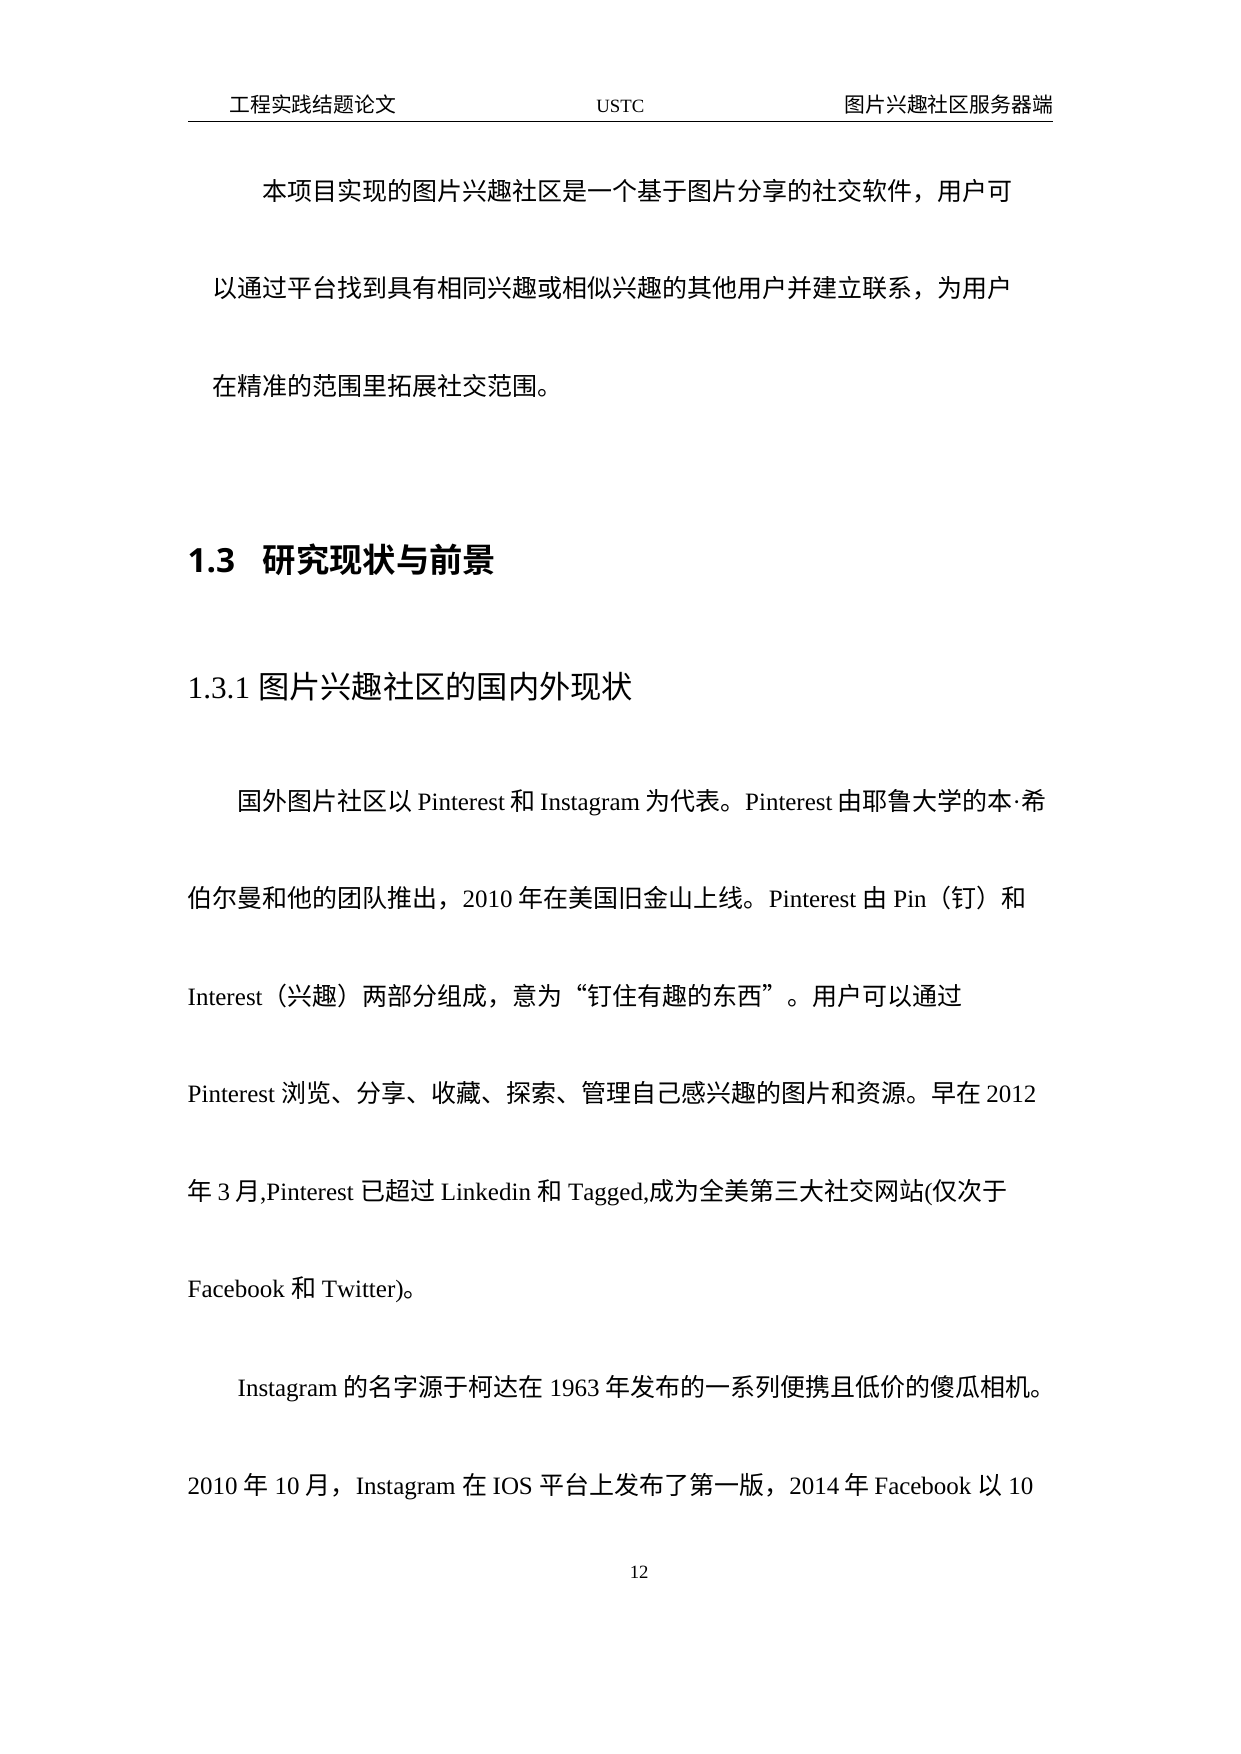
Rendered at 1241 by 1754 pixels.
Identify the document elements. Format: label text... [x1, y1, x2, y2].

subtitle 1.3.1 图片兴趣社区的国内外现状 [187, 652, 1053, 717]
text 国外图片社区以Pinterest和Instagram为代表。Pinterest由耶鲁大学的本·希伯尔曼和他的团队推出，2010 年在美国旧金山上线。Pinterest 由 Pin（钉）和 Interest（兴趣）两部分组成，意为“钉住有趣的东西”。用户可以通过 Pinterest 浏览、分享、收藏、探索、管理自己感兴趣的图片和资源。早在2012年3月,Pinterest 已超过 Linkedin 和 Tagged,成为全美第三大社交网站(仅次于 Facebook 和 Twitter)。 [187, 767, 1053, 1319]
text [187, 1353, 1053, 1516]
text 本项目实现的图片兴趣社区是一个基于图片分享的社交软件，用户可以通过平台找到具有相同兴趣或相似兴趣的其他用户并建立联系，为用户在精准的范围里拓展社交范围。 [212, 157, 1028, 417]
subtitle 研究现状与前景 [187, 525, 1053, 590]
